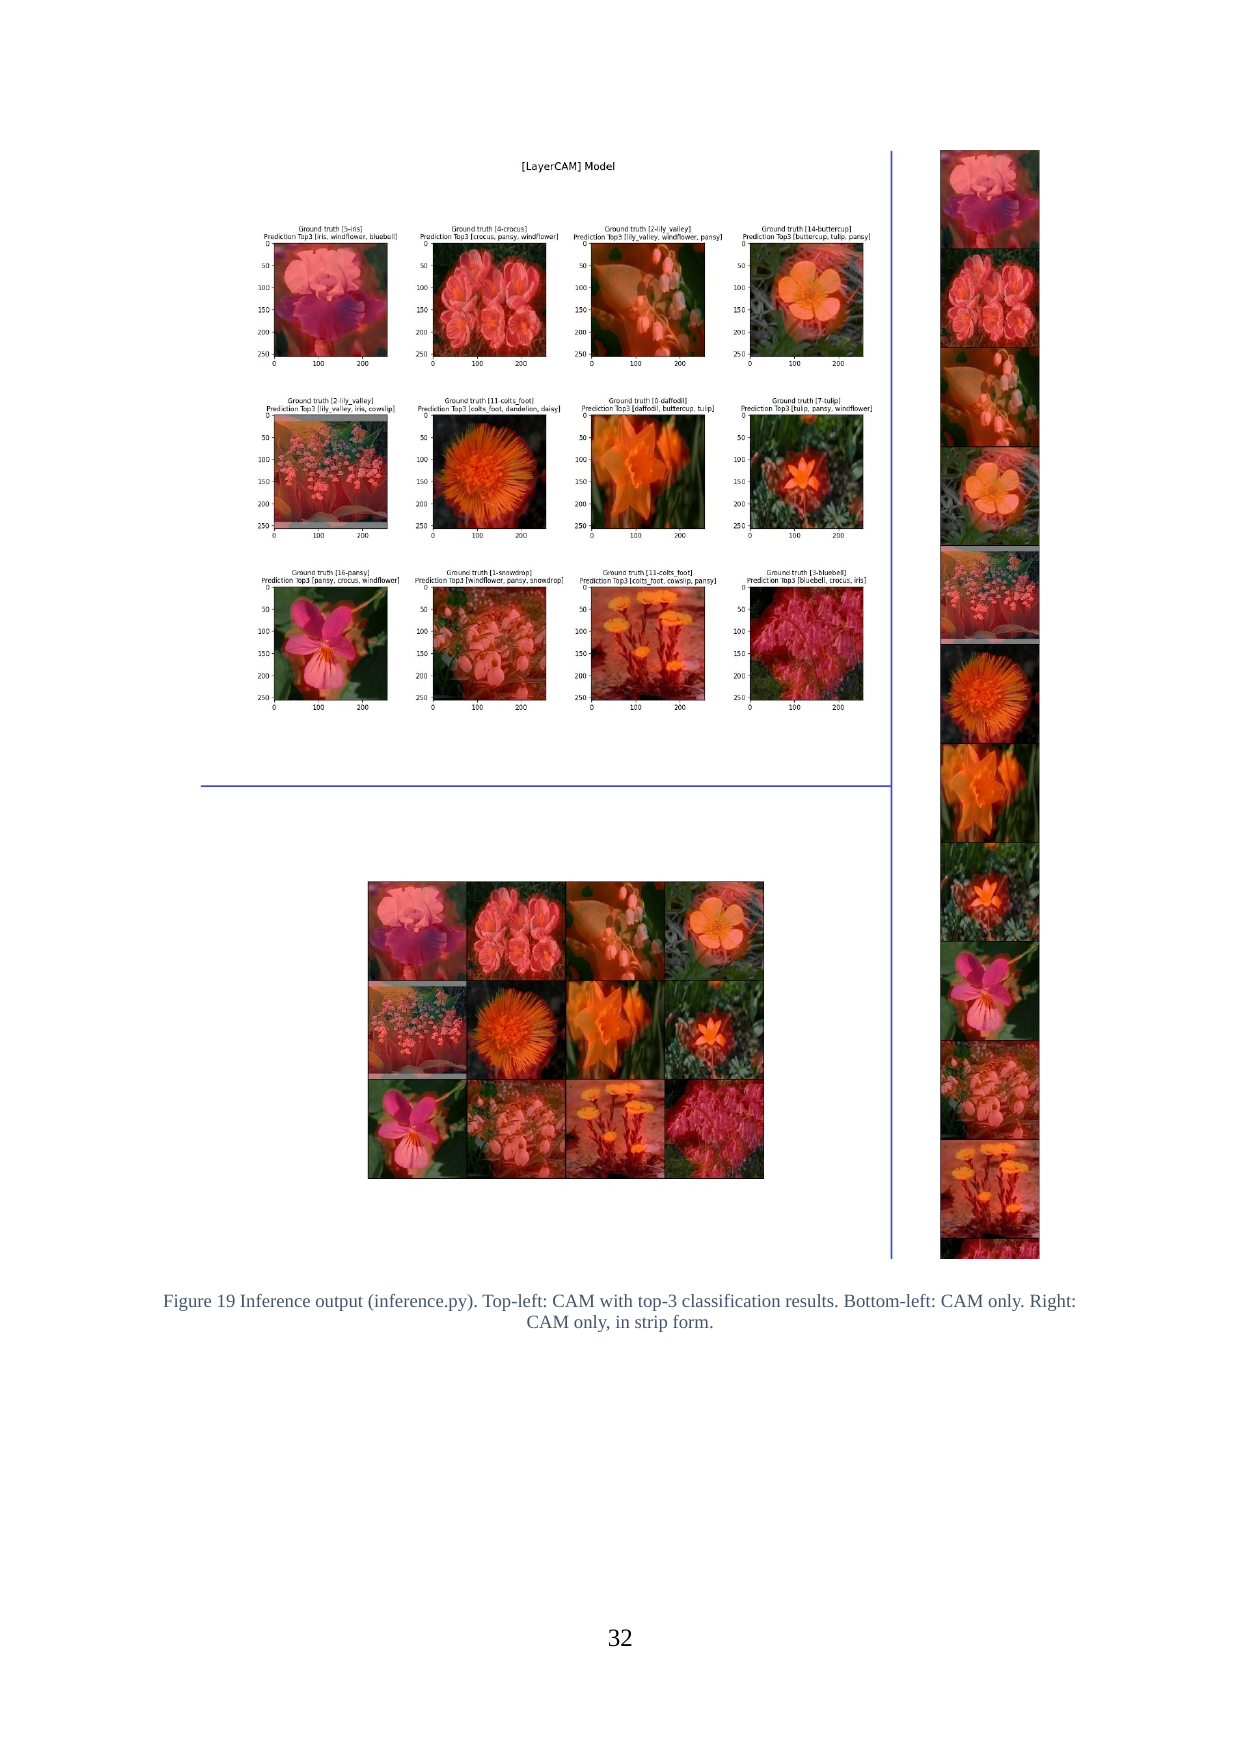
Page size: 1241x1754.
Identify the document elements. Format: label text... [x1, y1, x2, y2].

picture [200, 150, 1040, 1259]
text Figure 19 Inference output (inference.py). Top-left: CAM with top-3 classification results. Bottom-left: CAM only. Right: CAM only, in strip form. [150, 1289, 1090, 1333]
